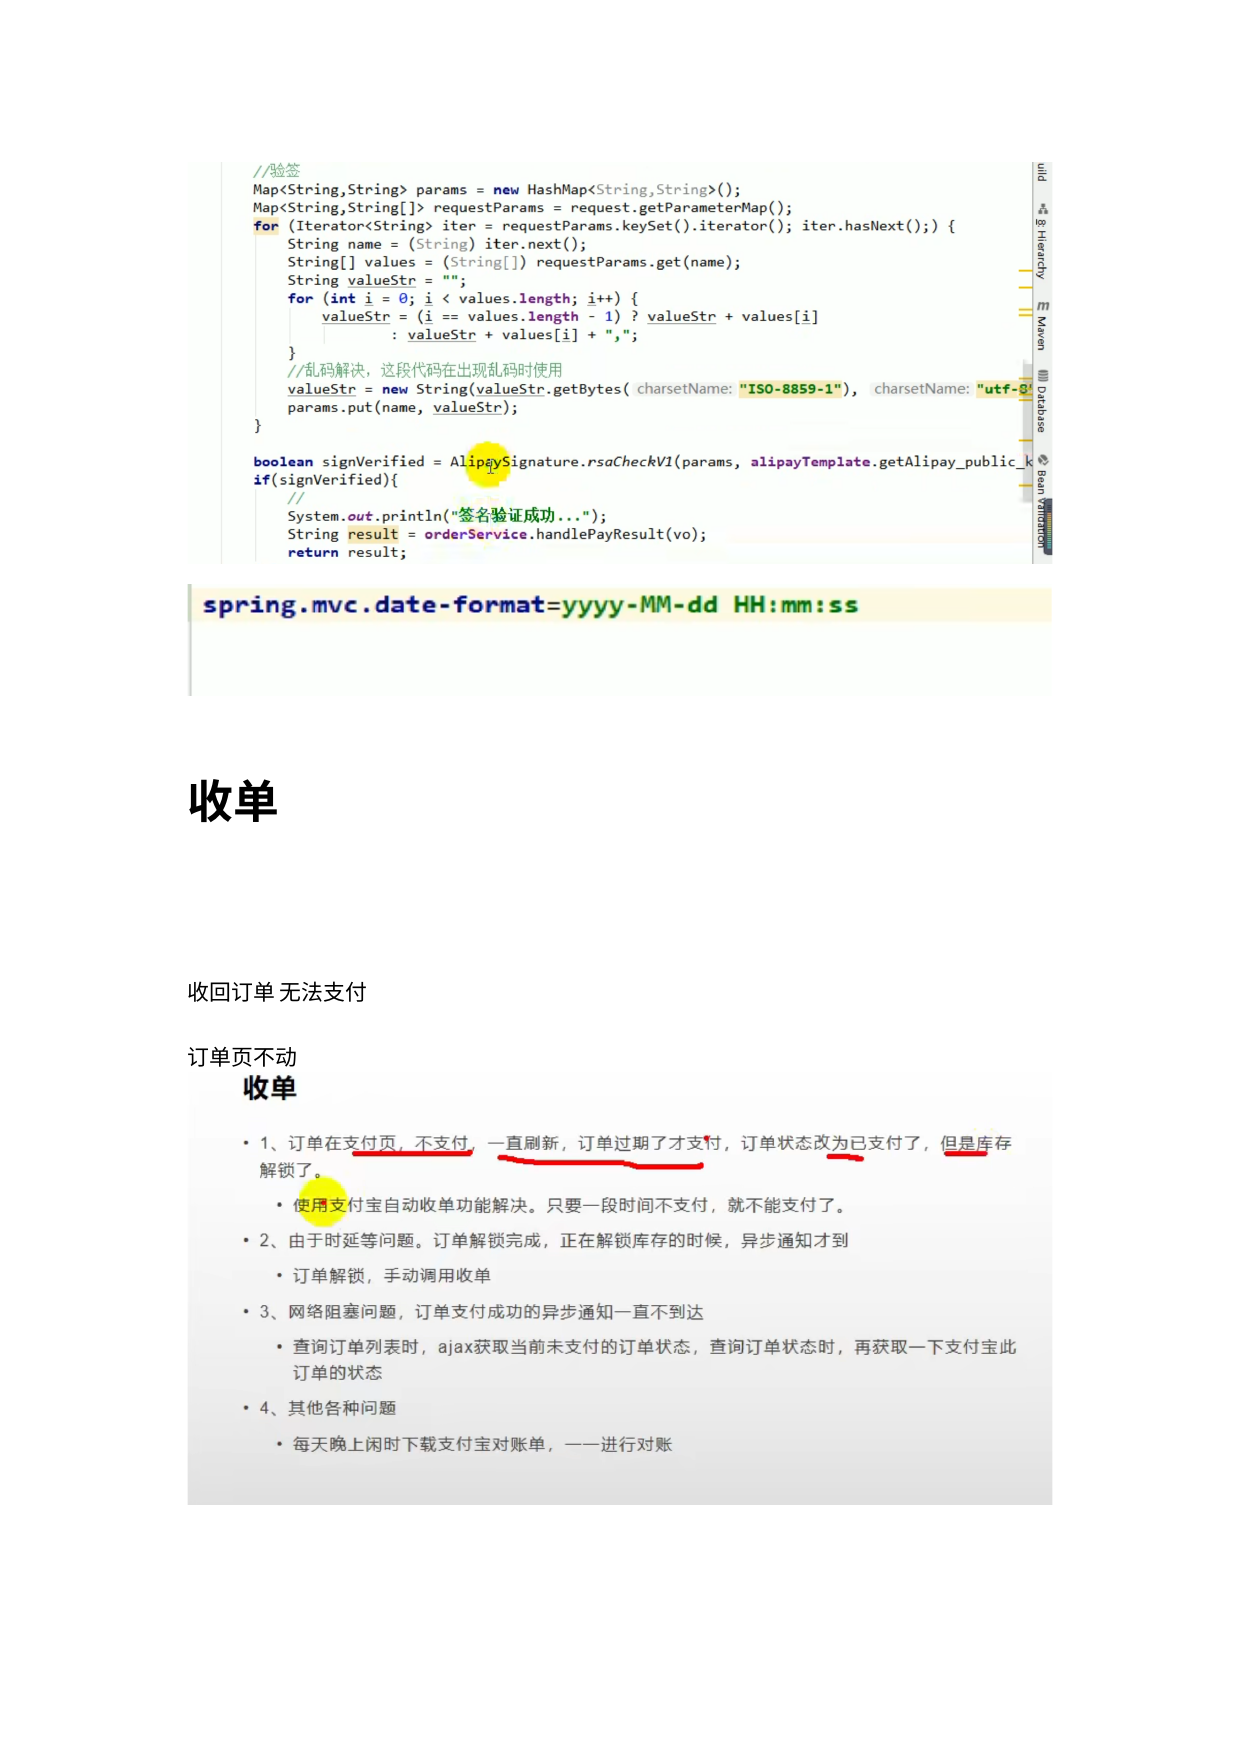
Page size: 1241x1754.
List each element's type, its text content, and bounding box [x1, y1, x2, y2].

picture [187, 162, 1053, 564]
subtitle 收单 [187, 750, 1053, 847]
picture [187, 1072, 1053, 1505]
text 收回订单 无法支付 [187, 974, 1053, 1007]
text 订单页不动 [187, 1039, 1053, 1072]
picture [187, 584, 1052, 696]
